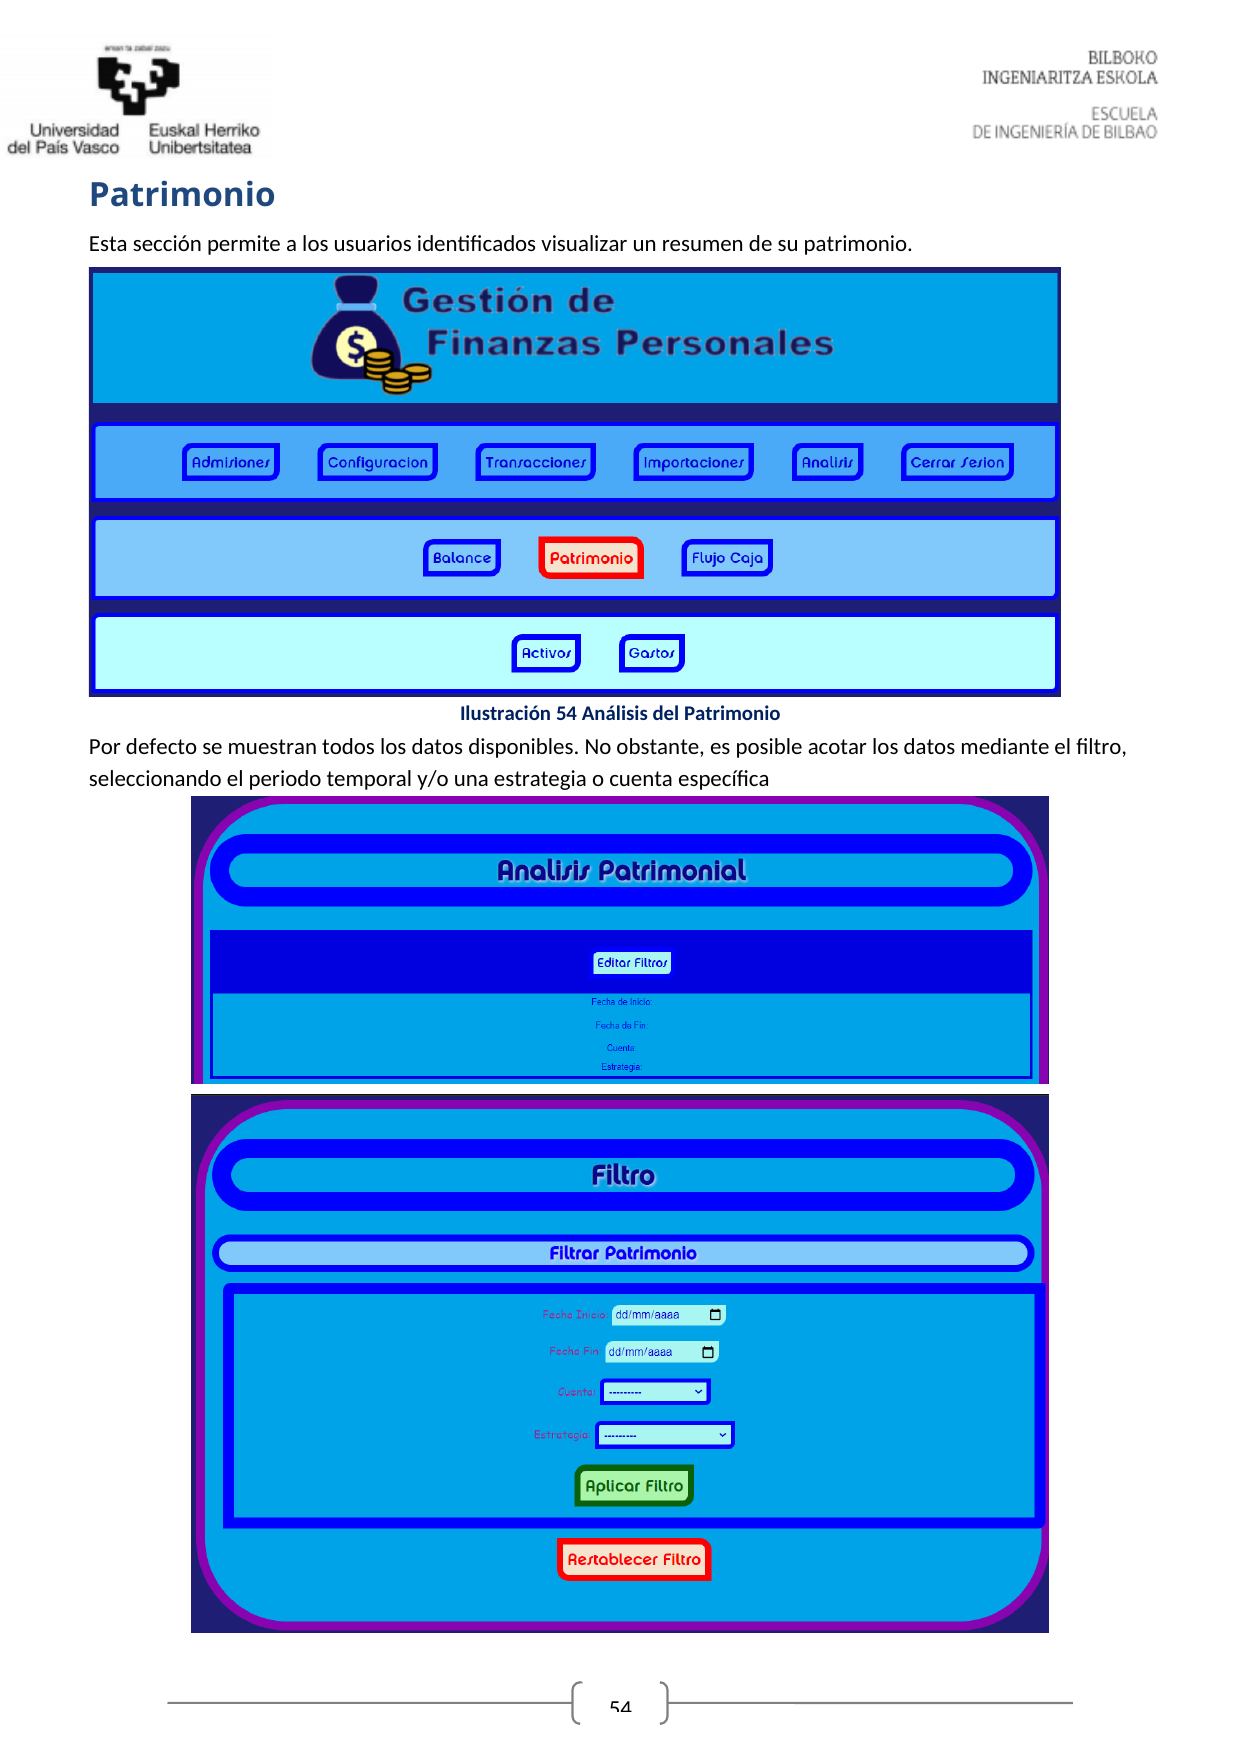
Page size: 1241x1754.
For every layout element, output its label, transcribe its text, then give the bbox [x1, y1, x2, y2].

subtitle Patrimonio [89, 102, 1152, 216]
picture [0, 28, 1184, 165]
text Ilustración 54 Análisis del Patrimonio [89, 700, 1152, 726]
picture [191, 796, 1049, 1633]
picture [88, 267, 1061, 697]
text Esta sección permite a los usuarios identificados visualizar un resumen de su patrimonio. [89, 229, 1152, 257]
text Por defecto se muestran todos los datos disponibles. No obstante, es posible acotar los datos mediante el filtro, seleccionando el periodo temporal y/o una estrategia o cuenta específica [89, 732, 1152, 792]
